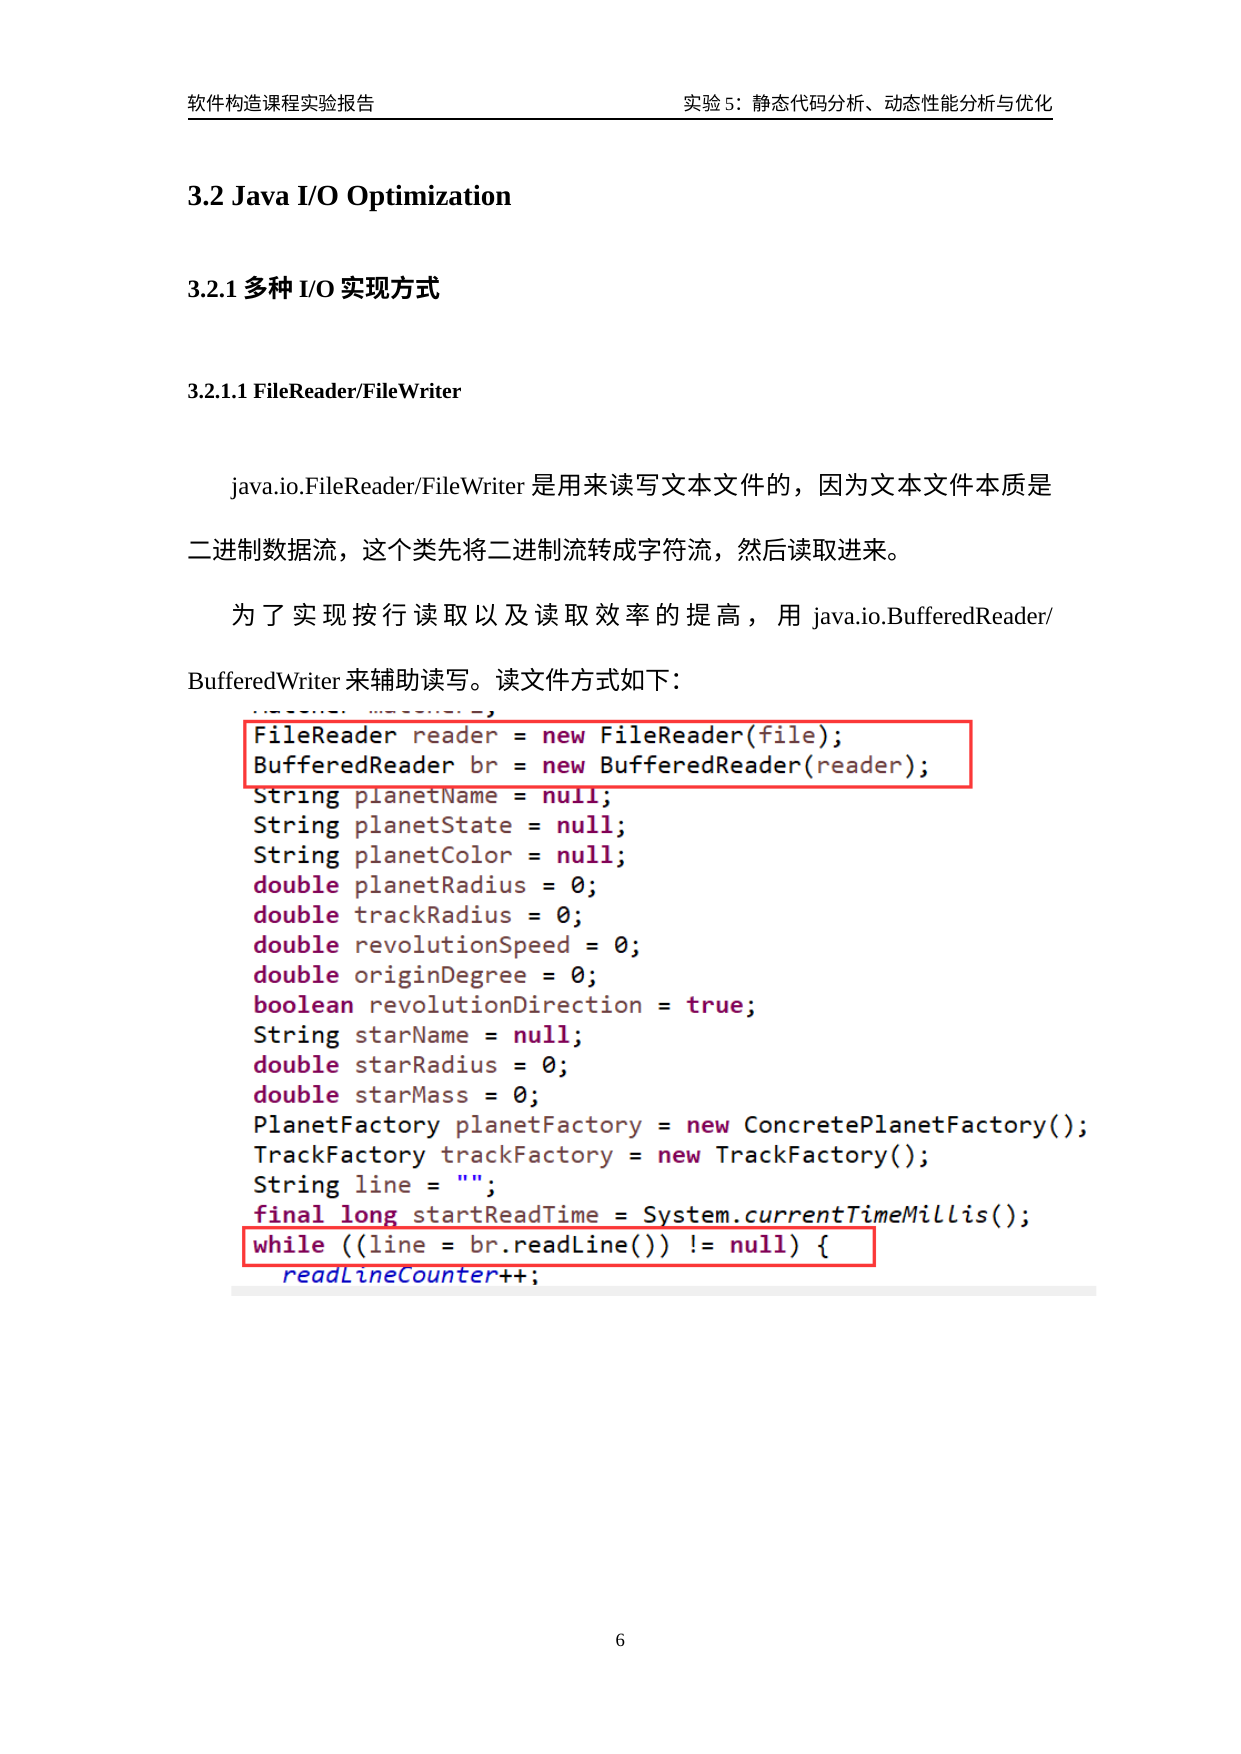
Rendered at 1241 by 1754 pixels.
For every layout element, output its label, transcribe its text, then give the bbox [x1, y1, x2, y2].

subtitle 多种I/O实现方式 [187, 254, 1053, 319]
picture [231, 711, 1097, 1296]
text java.io.FileReader/FileWriter是用来读写文本文件的，因为文本文件本质是二进制数据流，这个类先将二进制流转成字符流，然后读取进来。 [187, 451, 1053, 581]
subtitle Java I/O Optimization [187, 162, 1053, 227]
text 为了实现按行读取以及读取效率的提高，用java.io.BufferedReader/BufferedWriter来辅助读写。读文件方式如下： [187, 581, 1053, 711]
subtitle FileReader/FileWriter [187, 375, 1053, 407]
